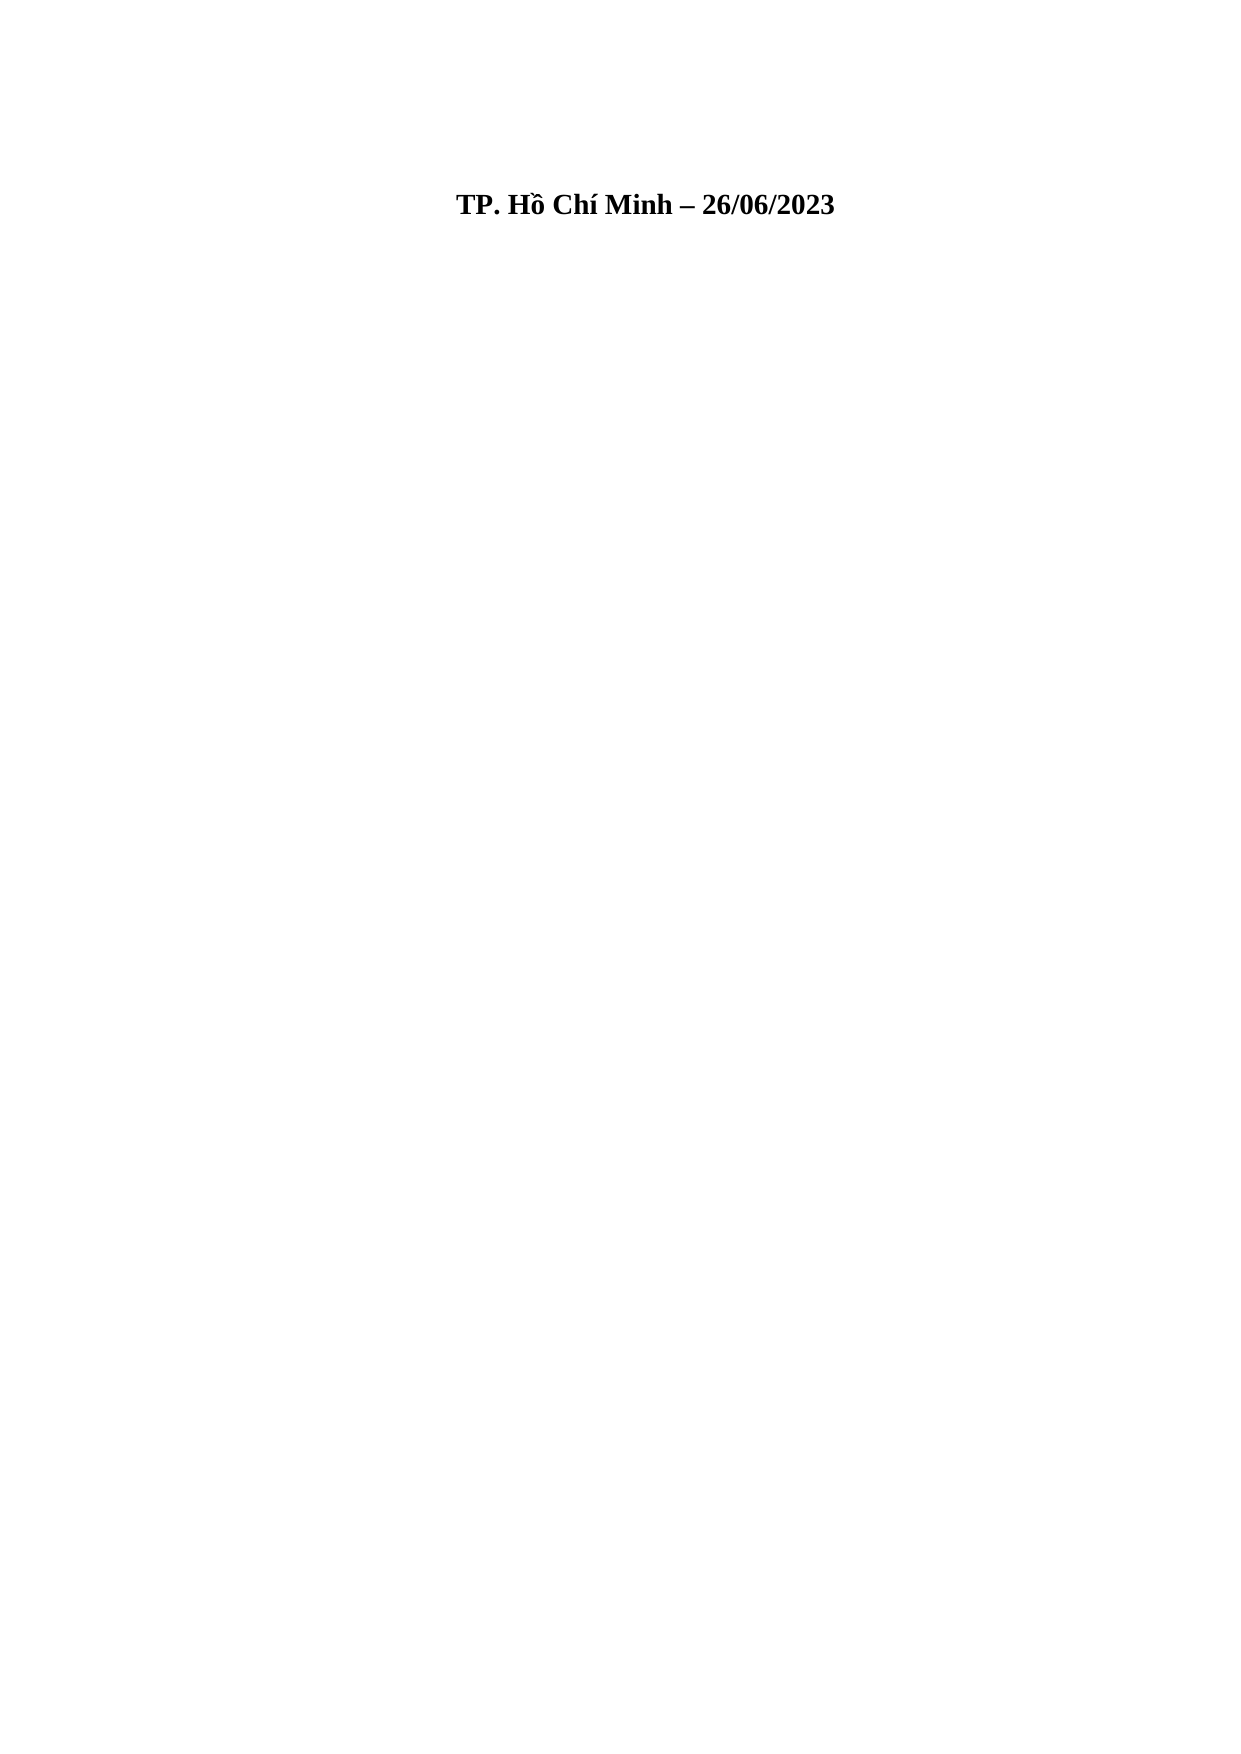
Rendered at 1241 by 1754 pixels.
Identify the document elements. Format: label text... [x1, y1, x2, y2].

text TP. Hồ Chí Minh – 26/06/2023 [169, 187, 1122, 221]
